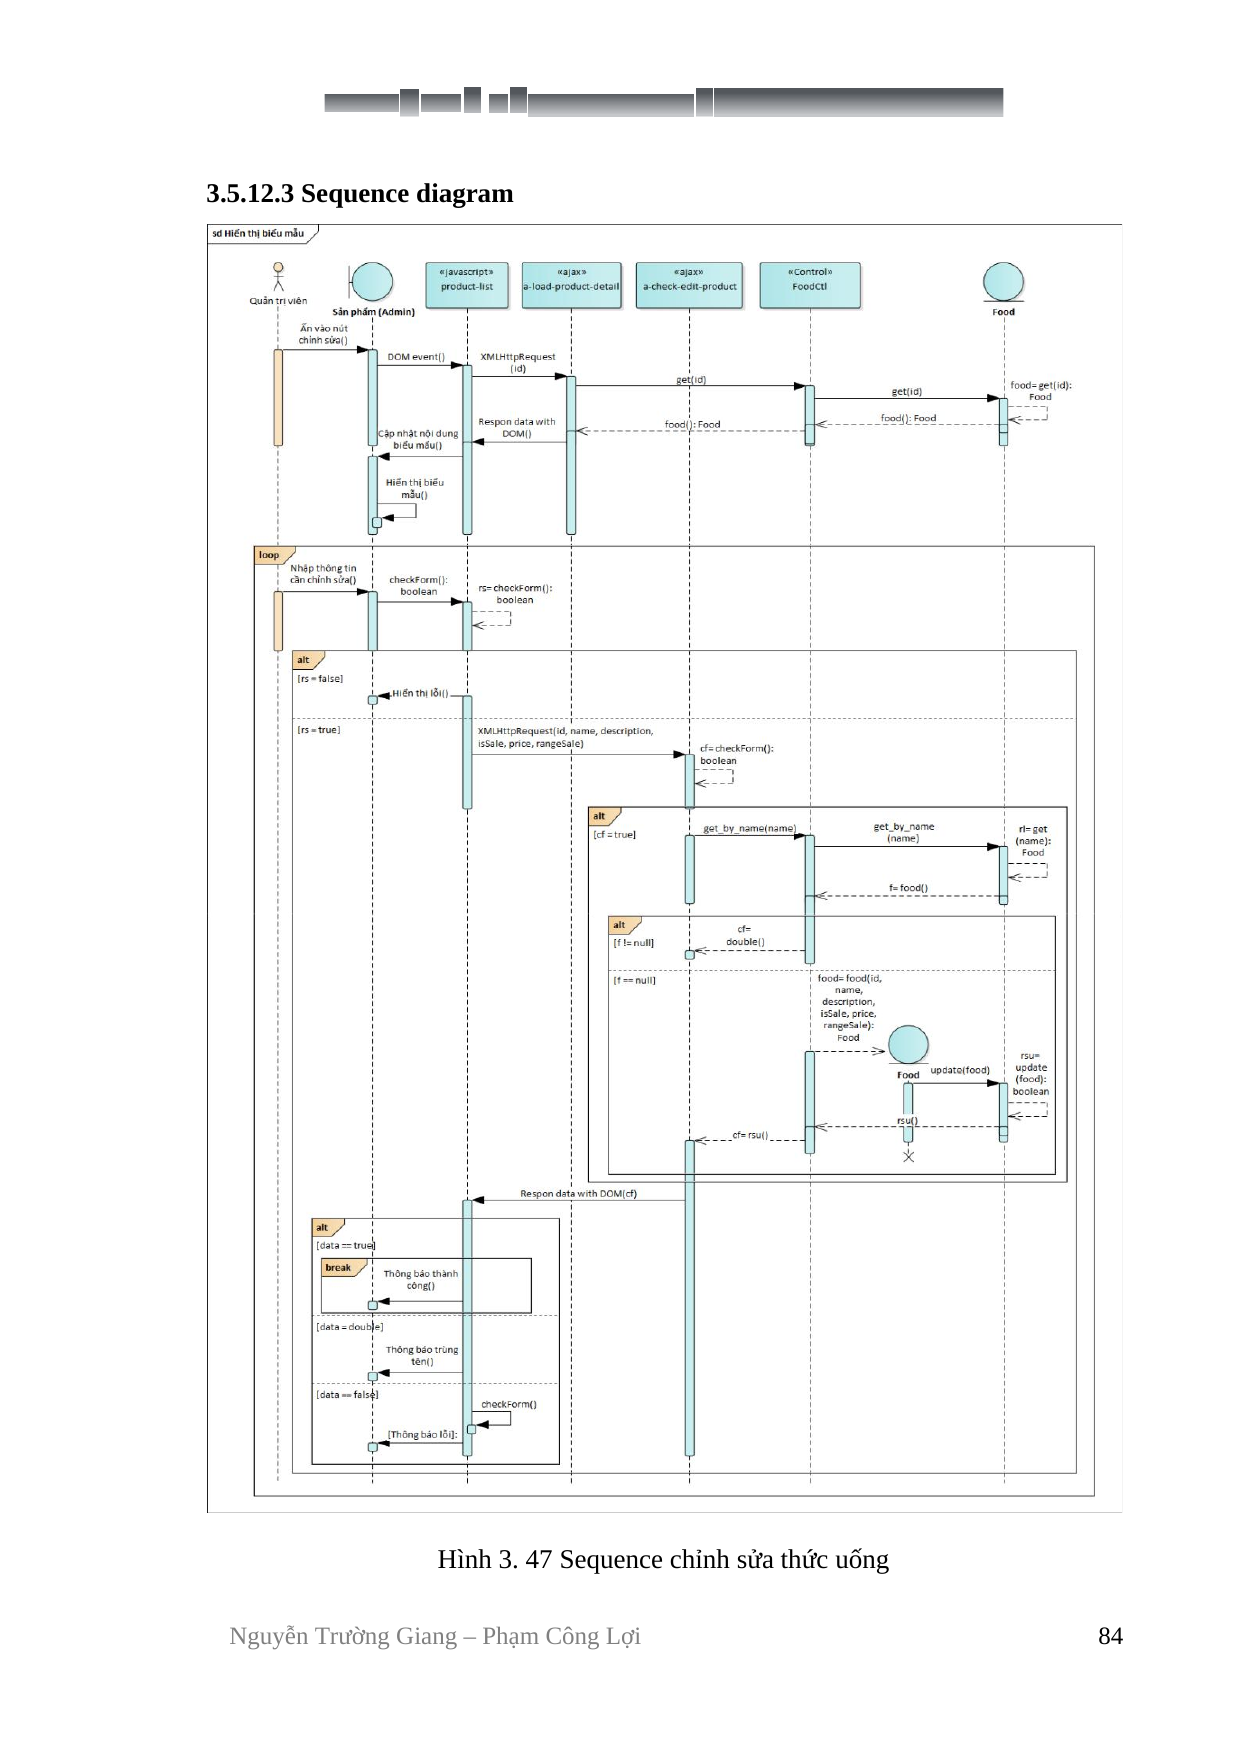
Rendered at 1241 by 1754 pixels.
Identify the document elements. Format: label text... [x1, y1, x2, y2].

text Hình 3. 47 Sequence chỉnh sửa thức uống [437, 1543, 1123, 1574]
picture [206, 224, 1123, 1513]
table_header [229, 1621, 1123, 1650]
picture [324, 87, 1004, 117]
text 3.5.12.3 Sequence diagram [206, 177, 1123, 208]
